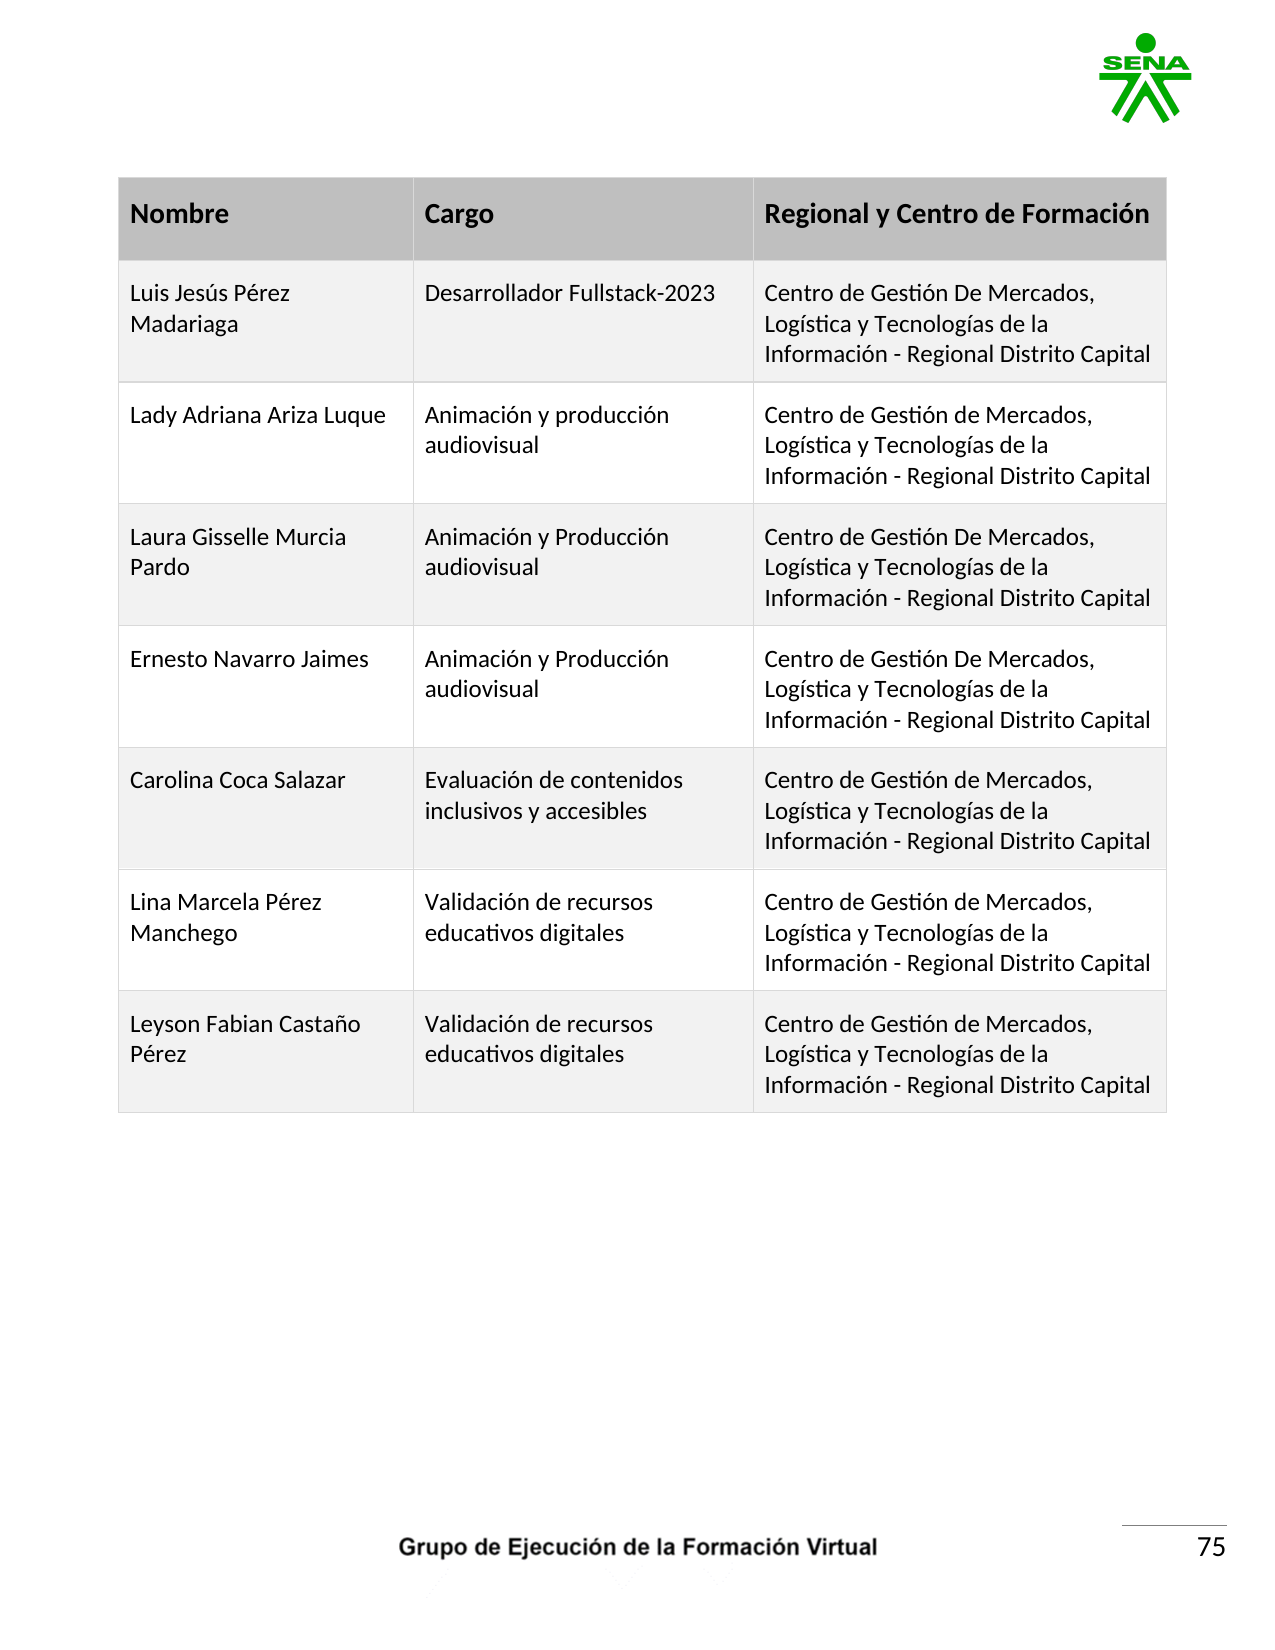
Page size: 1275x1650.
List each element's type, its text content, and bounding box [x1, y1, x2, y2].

table_cell Lina Marcela Pérez Manchego [119, 870, 413, 990]
table_cell Animación y producción audiovisual [414, 383, 753, 503]
table_cell Centro de Gestión De Mercados, Logística y Tecnologías de la Información - Regional Distrito Capital [754, 261, 1166, 381]
table_cell Laura Gisselle Murcia Pardo [119, 504, 413, 625]
table_cell Centro de Gestión de Mercados, Logística y Tecnologías de la Información - Regional Distrito Capital [754, 748, 1166, 868]
table_cell Evaluación de contenidos inclusivos y accesibles [414, 748, 753, 868]
table_cell Lady Adriana Ariza Luque [119, 383, 413, 503]
picture [0, 1486, 1275, 1598]
table_cell Centro de Gestión de Mercados, Logística y Tecnologías de la Información - Regional Distrito Capital [754, 991, 1166, 1112]
table_cell Luis Jesús Pérez Madariaga [119, 261, 413, 381]
table_cell Centro de Gestión de Mercados, Logística y Tecnologías de la Información - Regional Distrito Capital [754, 383, 1166, 503]
picture [1099, 33, 1192, 123]
table_cell Leyson Fabian Castaño Pérez [119, 991, 413, 1112]
table_cell Animación y Producción audiovisual [414, 504, 753, 625]
table_cell Centro de Gestión De Mercados, Logística y Tecnologías de la Información - Regional Distrito Capital [754, 504, 1166, 625]
table_header Nombre [119, 178, 413, 260]
table_header Regional y Centro de Formación [754, 178, 1166, 260]
table_cell Validación de recursos educativos digitales [414, 870, 753, 990]
table_cell Ernesto Navarro Jaimes [119, 626, 413, 747]
table_cell Animación y Producción audiovisual [414, 626, 753, 747]
table_header Cargo [414, 178, 753, 260]
table_cell Desarrollador Fullstack-2023 [414, 261, 753, 381]
table_cell Carolina Coca Salazar [119, 748, 413, 868]
table_cell Validación de recursos educativos digitales [414, 991, 753, 1112]
table_cell Centro de Gestión de Mercados, Logística y Tecnologías de la Información - Regional Distrito Capital [754, 870, 1166, 990]
table_cell Centro de Gestión De Mercados, Logística y Tecnologías de la Información - Regional Distrito Capital [754, 626, 1166, 747]
